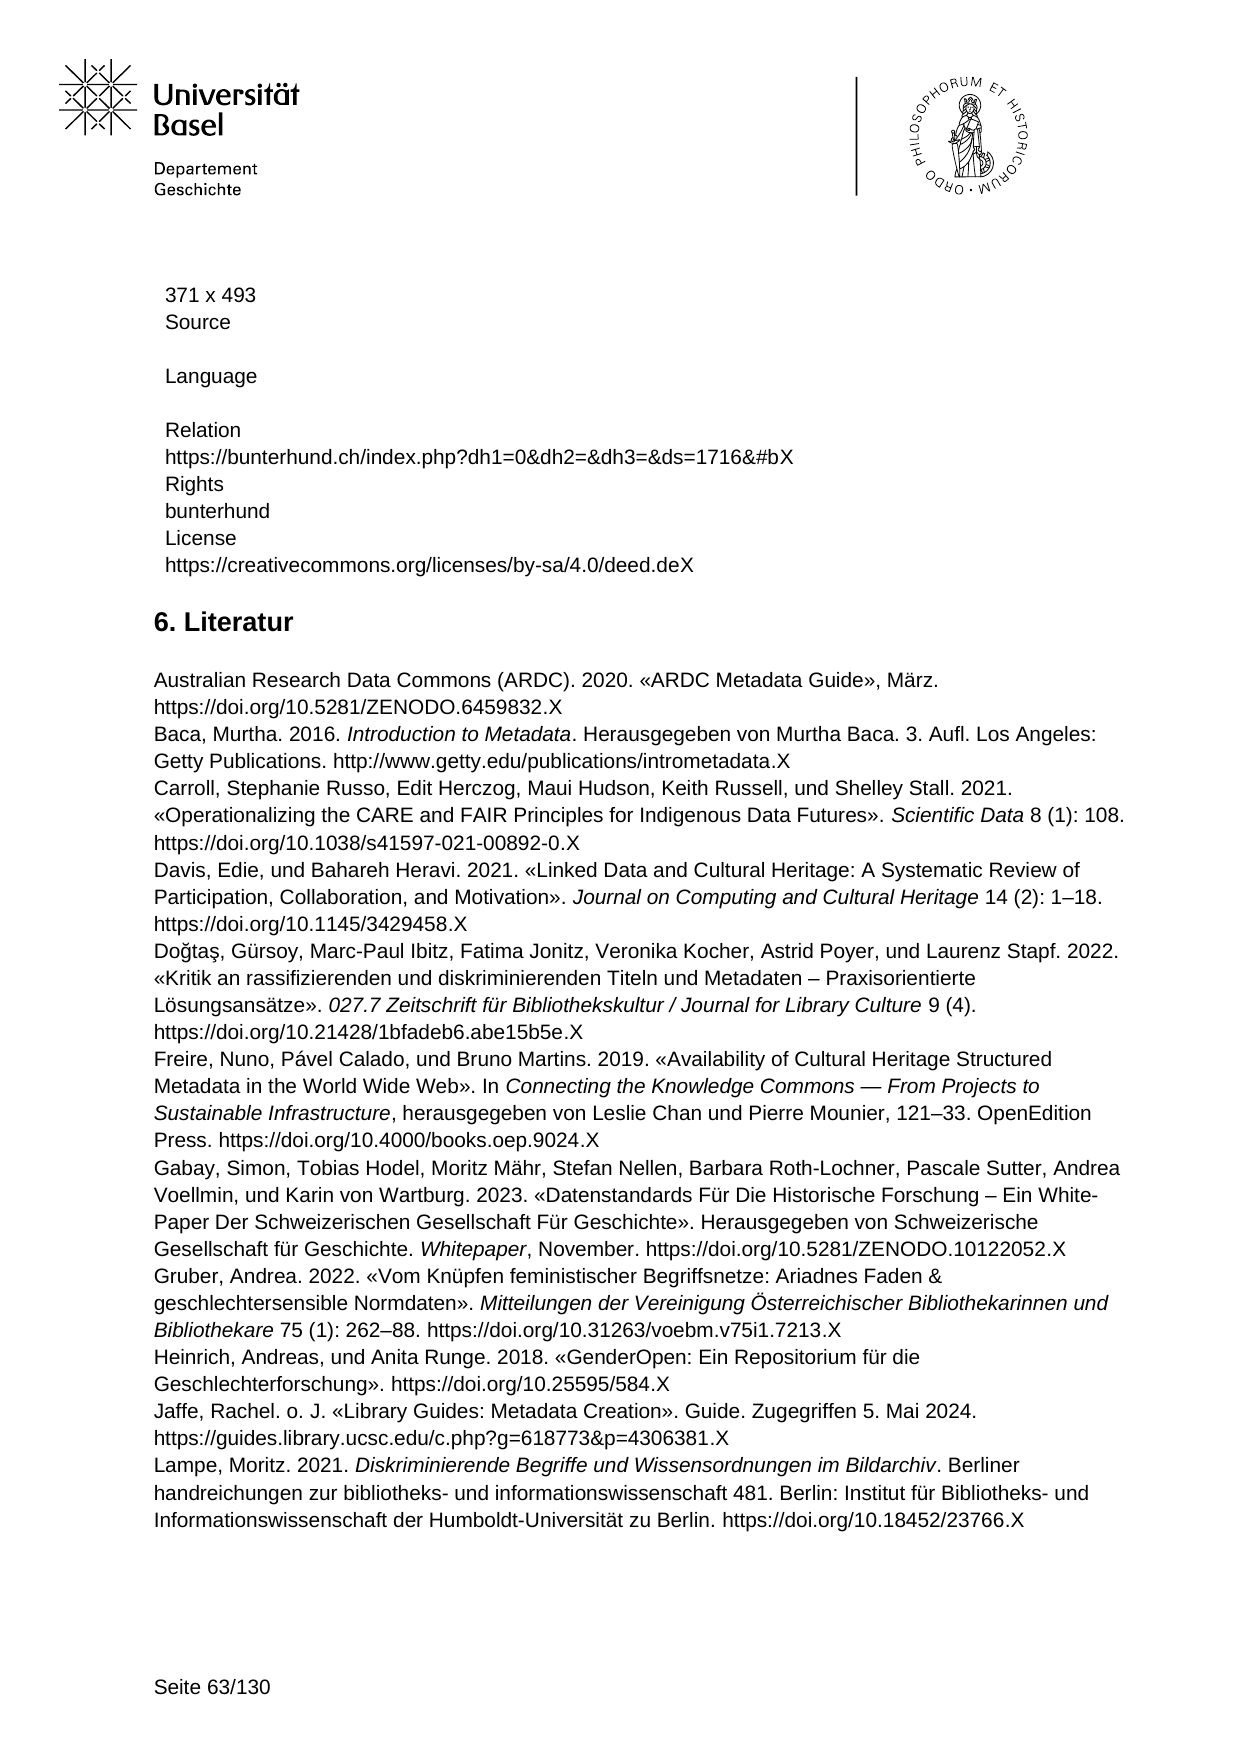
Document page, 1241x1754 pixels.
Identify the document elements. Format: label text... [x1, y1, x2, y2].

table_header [154, 279, 1134, 604]
subtitle 6. Literatur [153, 604, 1134, 638]
